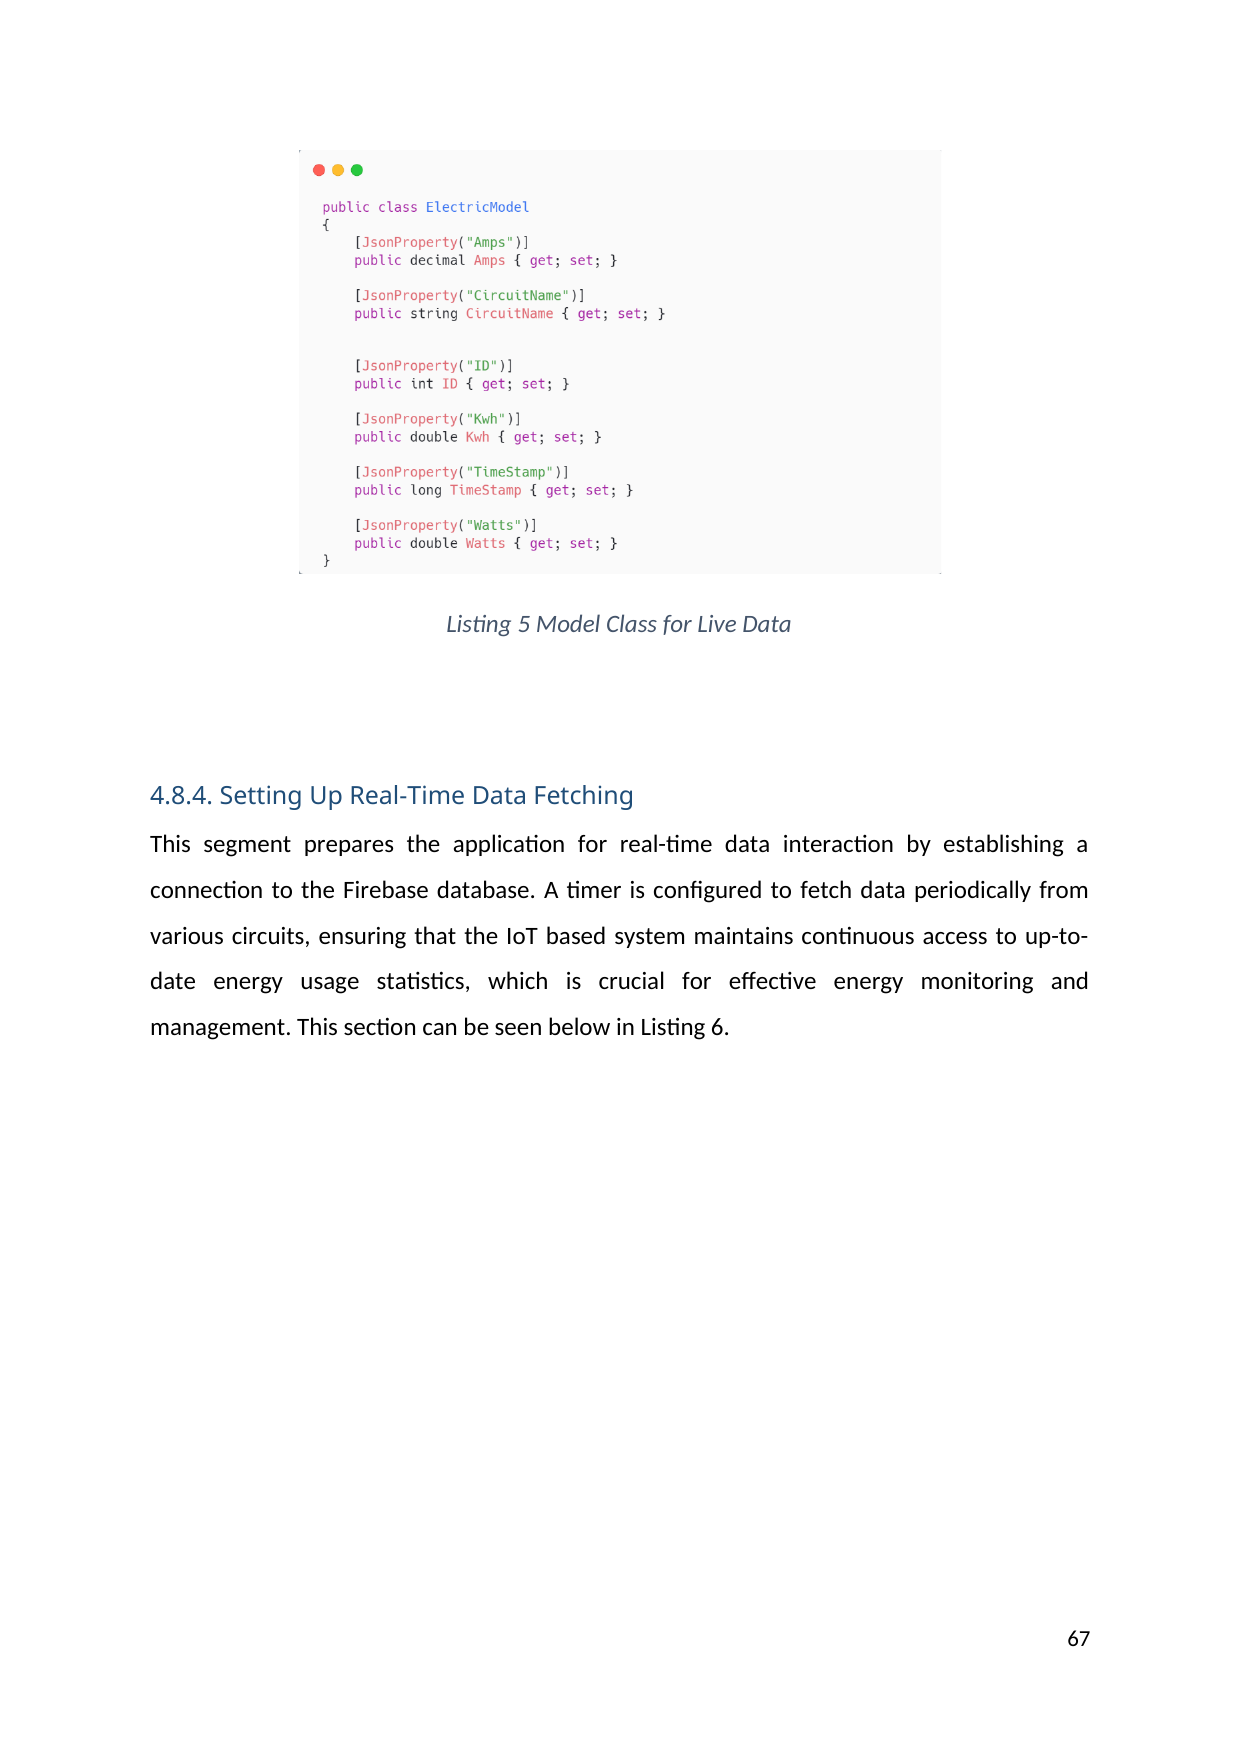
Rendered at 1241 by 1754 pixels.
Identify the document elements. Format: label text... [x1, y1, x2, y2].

text Listing 5 Model Class for Live Data [150, 608, 1090, 639]
text This segment prepares the application for real-time data interaction by establishing a connection to the Firebase database. A timer is configured to fetch data periodically from various circuits, ensuring that the IoT based system maintains continuous access to up-to-date energy usage statistics, which is crucial for effective energy monitoring and management. This section can be seen below in Listing 6. [150, 828, 1090, 1042]
subtitle 4.8.4. Setting Up Real-Time Data Fetching [150, 777, 1090, 811]
picture [299, 150, 942, 574]
